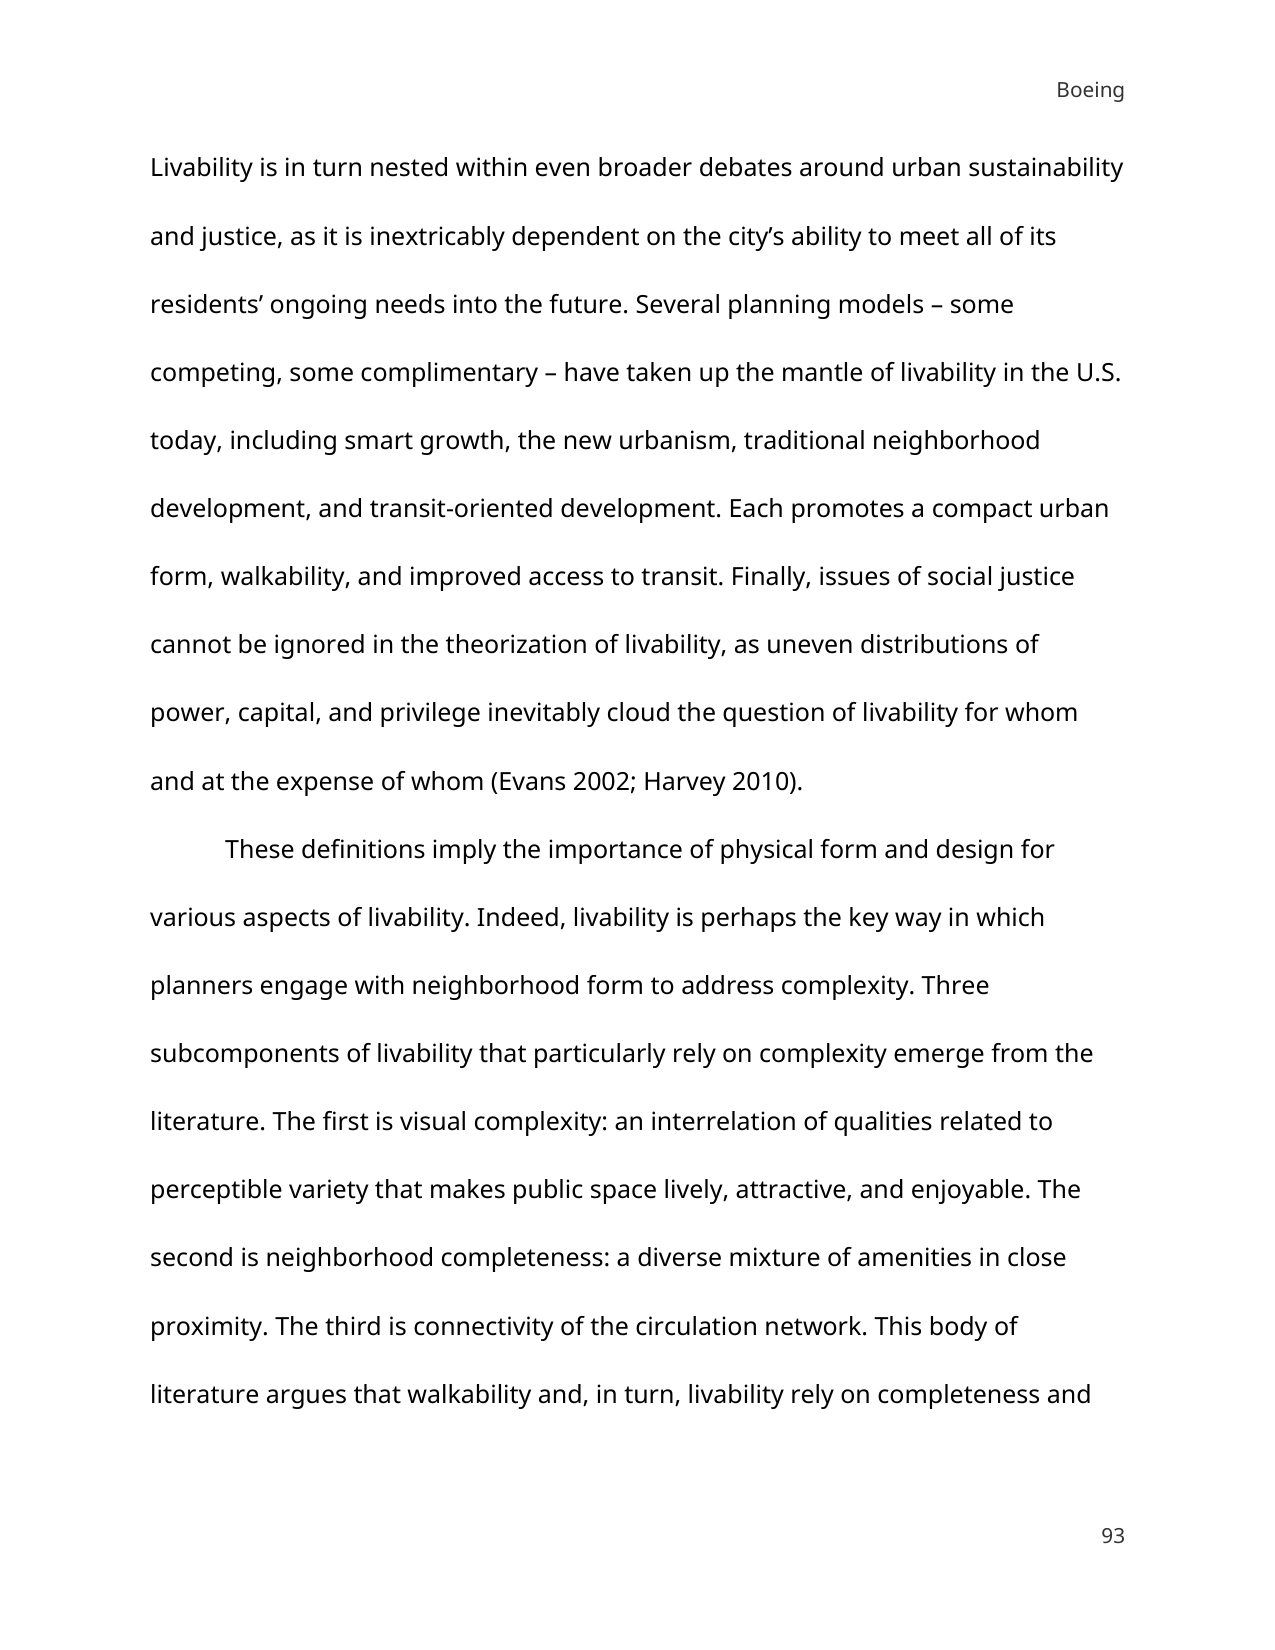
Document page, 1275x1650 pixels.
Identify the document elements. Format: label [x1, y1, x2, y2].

text [150, 831, 1125, 1410]
text [150, 150, 1125, 797]
